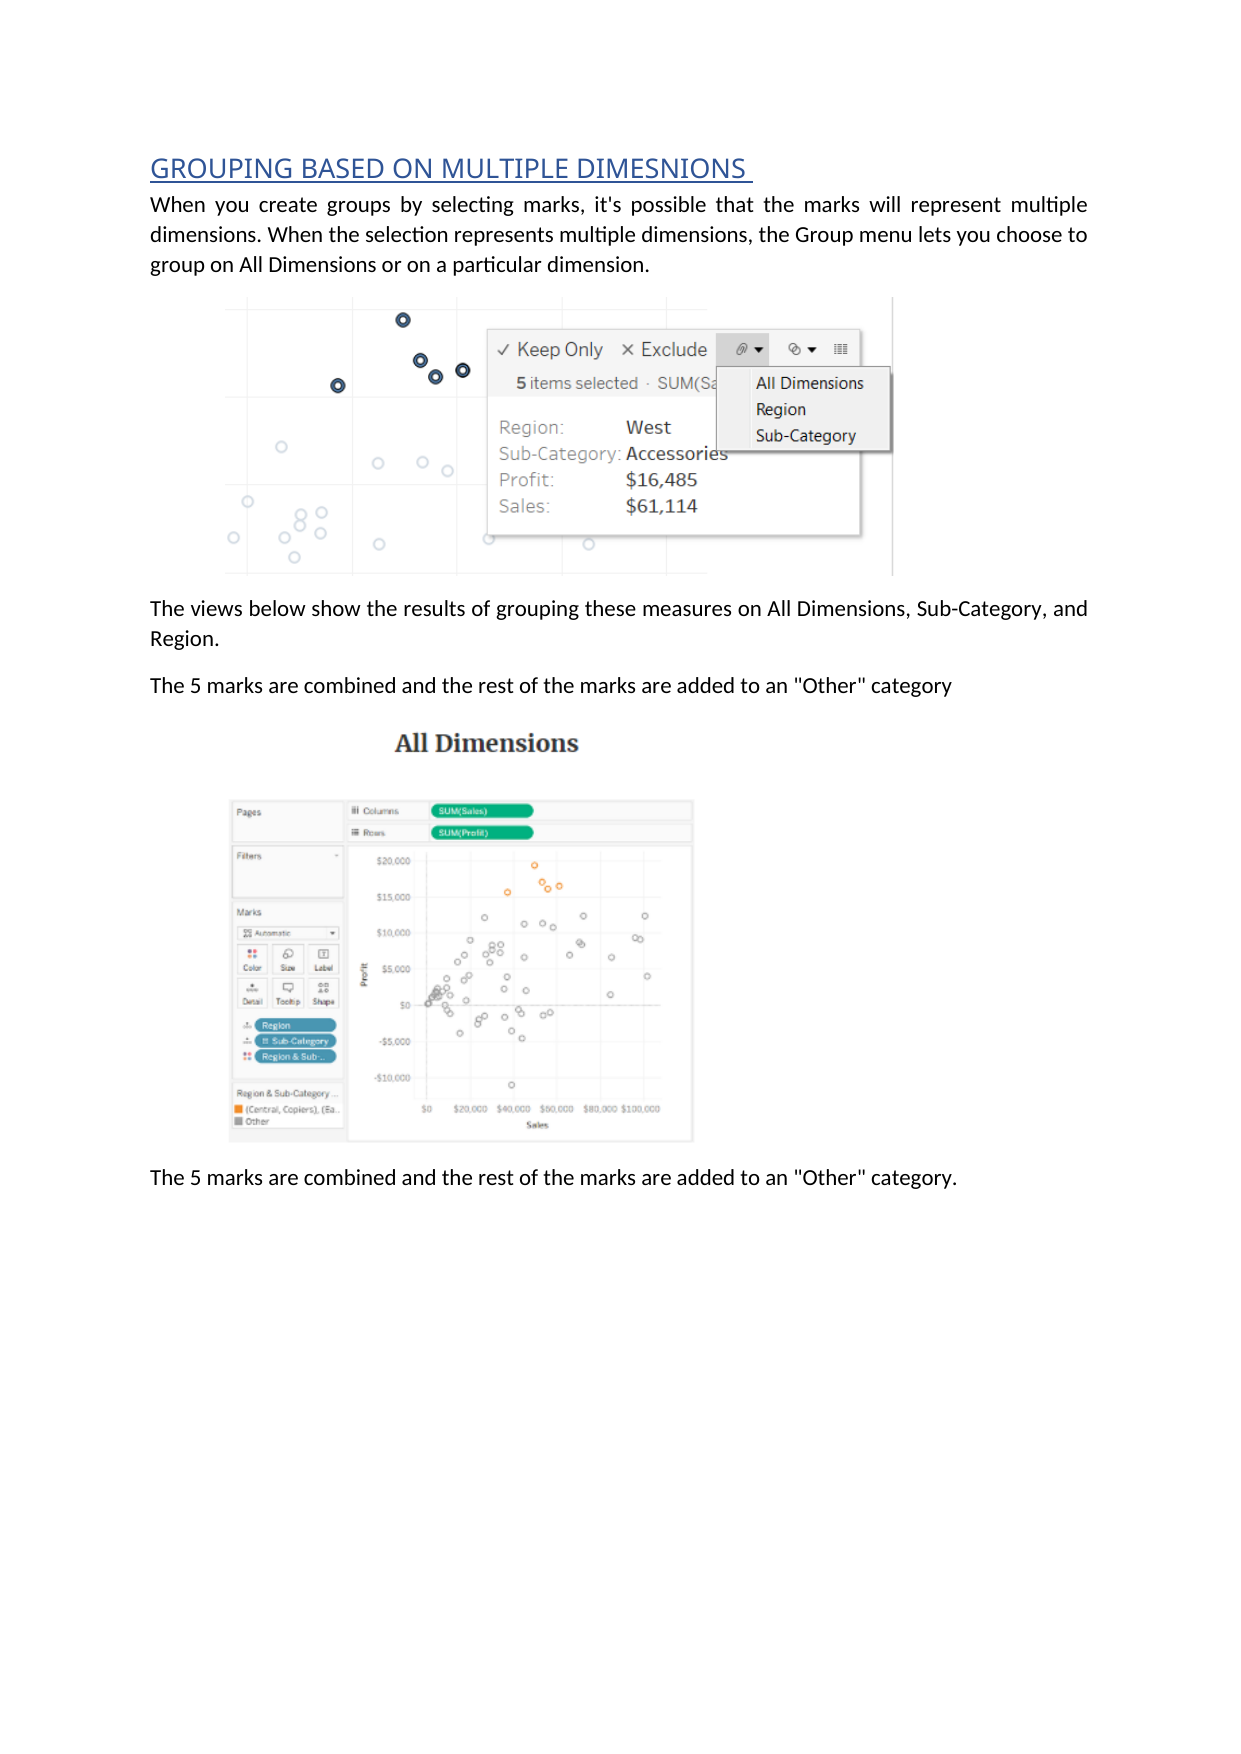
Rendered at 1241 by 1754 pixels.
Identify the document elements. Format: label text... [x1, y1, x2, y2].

text The 5 marks are combined and the rest of the marks are added to an "Other" category. [150, 1163, 1090, 1191]
text When you create groups by selecting marks, it's possible that the marks will represent multiple dimensions. When the selection represents multiple dimensions, the Group menu lets you choose to group on All Dimensions or on a particular dimension. [150, 190, 1090, 278]
text The views below show the results of grouping these measures on All Dimensions, Sub-Category, and Region. [150, 594, 1090, 652]
picture [225, 717, 704, 1144]
picture [225, 297, 894, 576]
subtitle GROUPING BASED ON MULTIPLE DIMESNIONS [150, 150, 1090, 187]
text The 5 marks are combined and the rest of the marks are added to an "Other" category [150, 671, 1090, 699]
